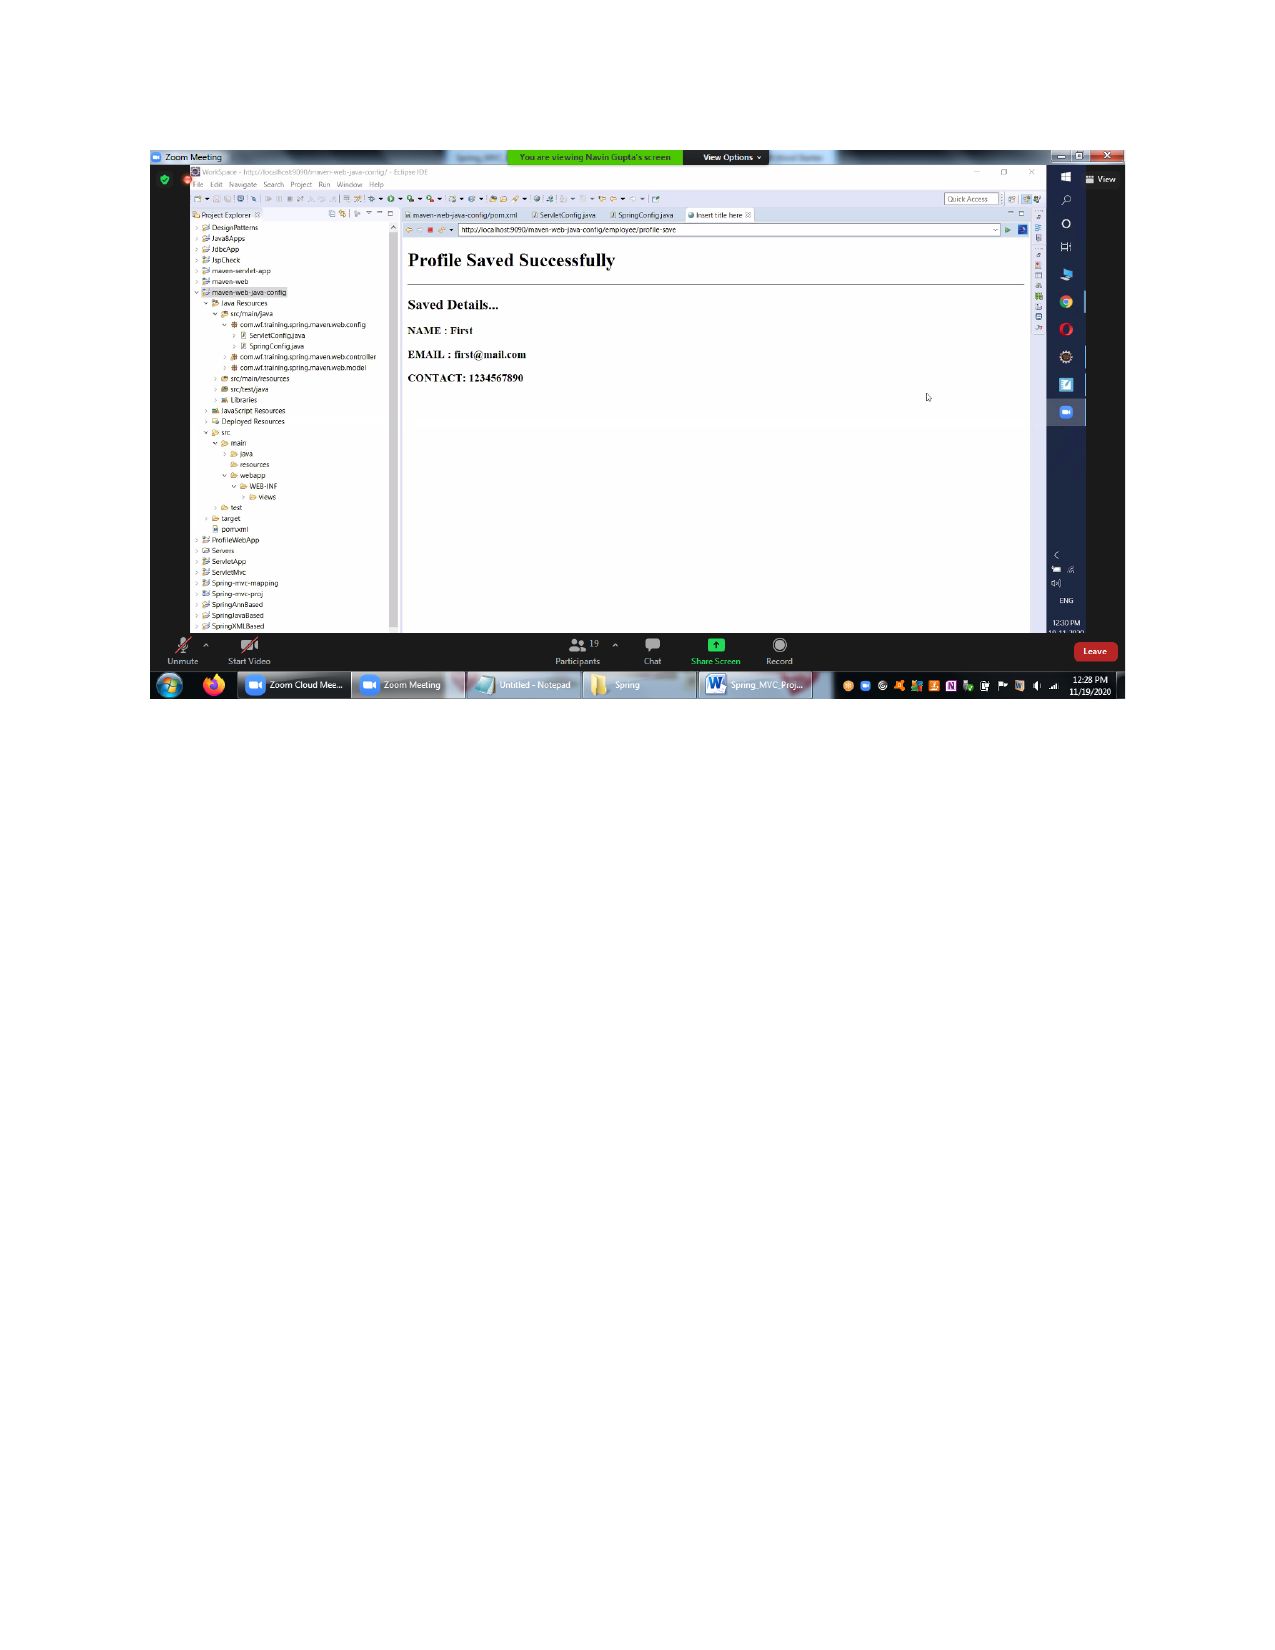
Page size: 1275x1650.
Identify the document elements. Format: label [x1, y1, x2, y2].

picture [150, 150, 1125, 699]
